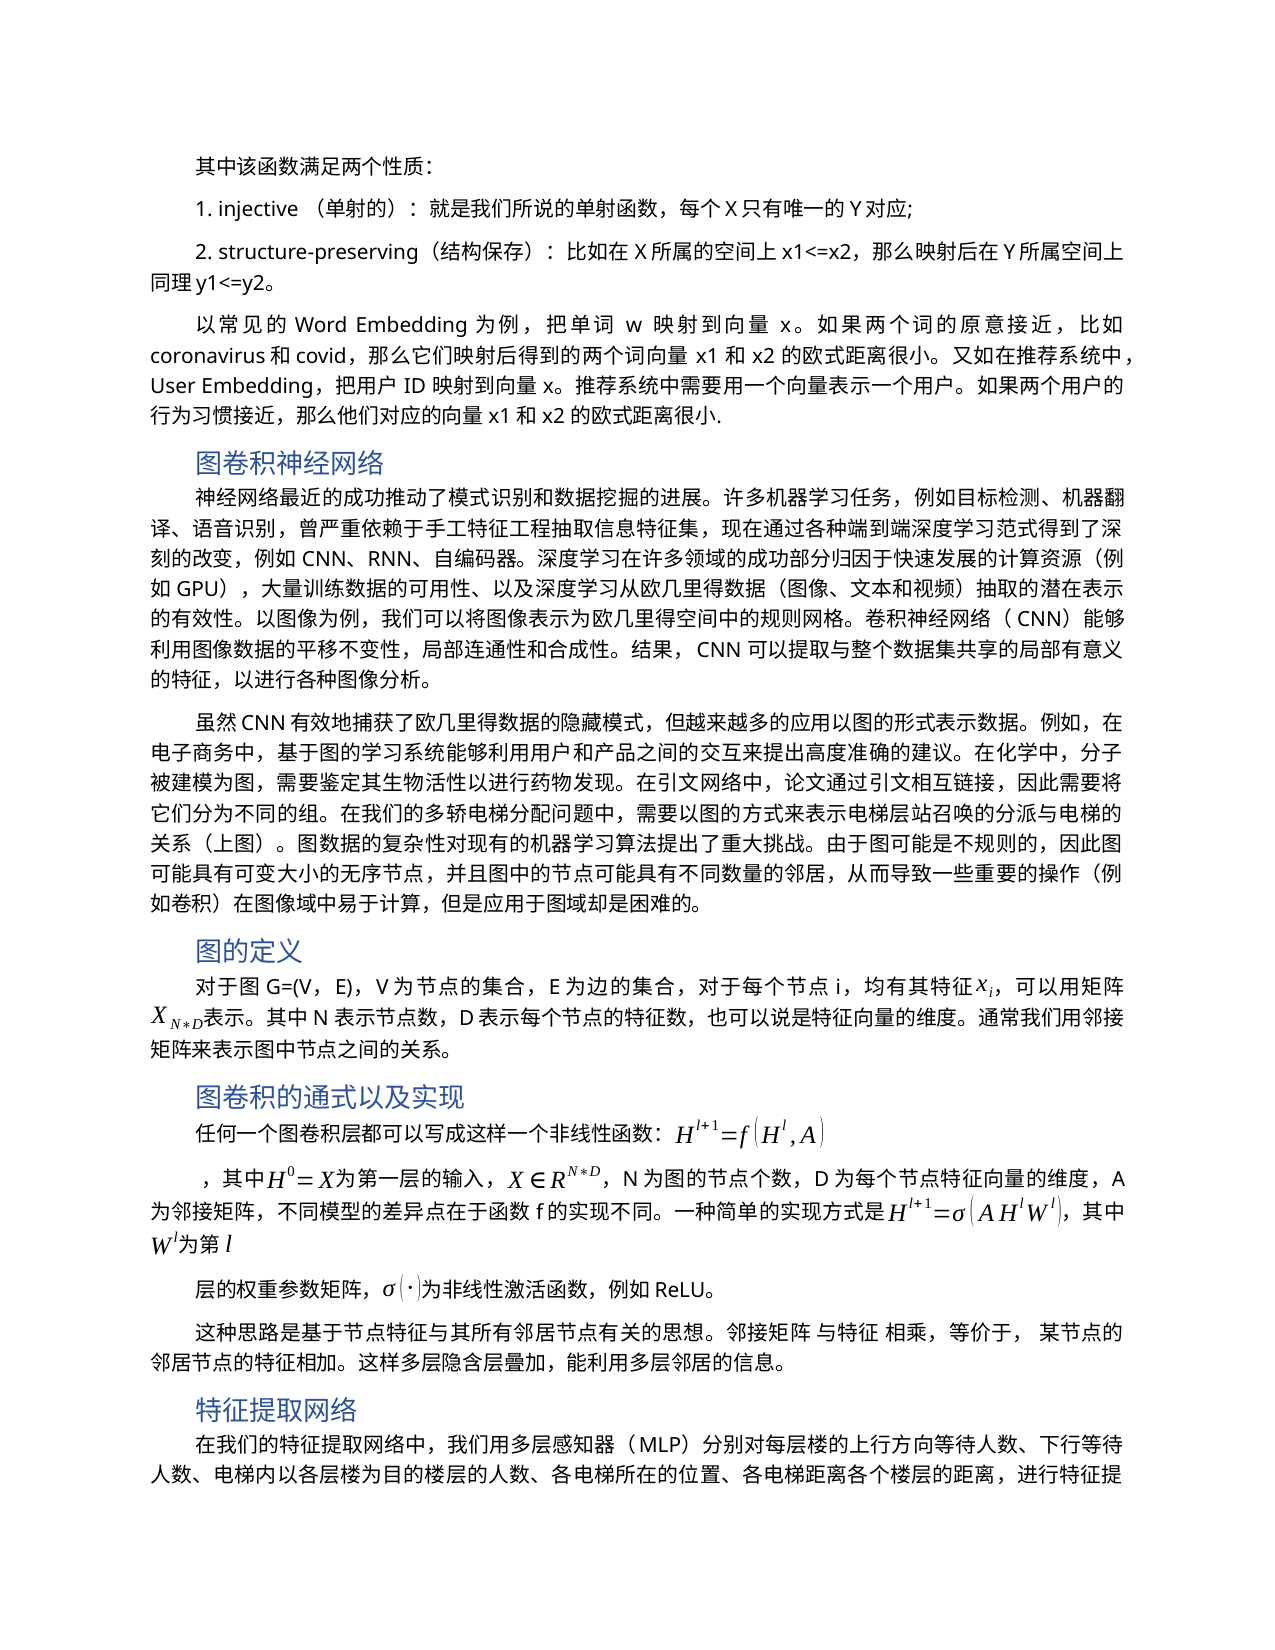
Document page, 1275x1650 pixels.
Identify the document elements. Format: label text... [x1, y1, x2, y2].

subtitle 图的定义 [150, 930, 1125, 969]
text 以常见的Word Embedding为例，把单词 w 映射到向量 x。如果两个词的原意接近，比如coronavirus和covid，那么它们映射后得到的两个词向量 x1 和 x2 的欧式距离很小。又如在推荐系统中，User Embedding，把用户 ID 映射到向量 x。推荐系统中需要用一个向量表示一个用户。如果两个用户的行为习惯接近，那么他们对应的向量 x1 和 x2 的欧式距离很小. [150, 309, 1125, 430]
text 这种思路是基于节点特征与其所有邻居节点有关的思想。邻接矩阵 与特征 相乘，等价于， 某节点的邻居节点的特征相加。这样多层隐含层曡加，能利用多层邻居的信息。 [150, 1316, 1125, 1376]
subtitle 图卷积的通式以及实现 [150, 1076, 1125, 1115]
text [150, 1428, 1125, 1488]
subtitle 图卷积神经网络 [150, 442, 1125, 482]
subtitle 特征提取网络 [150, 1389, 1125, 1428]
text 2. structure-preserving（结构保存）：比如在X所属的空间上x1<=x2，那么映射后在Y所属空间上同理y1<=y2。 [150, 236, 1125, 296]
text 层的权重参数矩阵，为非线性激活函数，例如ReLU。 [150, 1273, 1125, 1303]
text 虽然CNN有效地捕获了欧几里得数据的隐藏模式，但越来越多的应用以图的形式表示数据。例如，在电子商务中，基于图的学习系统能够利用用户和产品之间的交互来提出高度准确的建议。在化学中，分子被建模为图，需要鉴定其生物活性以进行药物发现。在引文网络中，论文通过引文相互链接，因此需要将它们分为不同的组。在我们的多轿电梯分配问题中，需要以图的方式来表示电梯层站召唤的分派与电梯的关系（上图）。图数据的复杂性对现有的机器学习算法提出了重大挑战。由于图可能是不规则的，因此图可能具有可变大小的无序节点，并且图中的节点可能具有不同数量的邻居，从而导致一些重要的操作（例如卷积）在图像域中易于计算，但是应用于图域却是困难的。 [150, 706, 1125, 918]
text 任何一个图卷积层都可以写成这样一个非线性函数： [150, 1115, 1125, 1150]
text 对于图G=(V，E)，V为节点的集合，E为边的集合，对于每个节点i，均有其特征，可以用矩阵表示。其中 N 表示节点数，D表示每个节点的特征数，也可以说是特征向量的维度。通常我们用邻接矩阵来表示图中节点之间的关系。 [150, 969, 1125, 1063]
text 1. injective （单射的）：就是我们所说的单射函数，每个X只有唯一的Y对应; [150, 193, 1125, 223]
text 其中该函数满足两个性质： [150, 150, 1125, 180]
text ，其中为第一层的输入，，N为图的节点个数，D为每个节点特征向量的维度，A为邻接矩阵，不同模型的差异点在于函数f的实现不同。一种简单的实现方式是，其中为第 [150, 1162, 1125, 1260]
text 神经网络最近的成功推动了模式识别和数据挖掘的进展。许多机器学习任务，例如目标检测、机器翻译、语音识别，曾严重依赖于手工特征工程抽取信息特征集，现在通过各种端到端深度学习范式得到了深刻的改变，例如 CNN、RNN、自编码器。深度学习在许多领域的成功部分归因于快速发展的计算资源（例如 GPU），大量训练数据的可用性、以及深度学习从欧几里得数据（图像、文本和视频）抽取的潜在表示的有效性。以图像为例，我们可以将图像表示为欧几里得空间中的规则网格。卷积神经网络（CNN）能够利用图像数据的平移不变性，局部连通性和合成性。结果，CNN 可以提取与整个数据集共享的局部有意义的特征，以进行各种图像分析。 [150, 482, 1125, 693]
